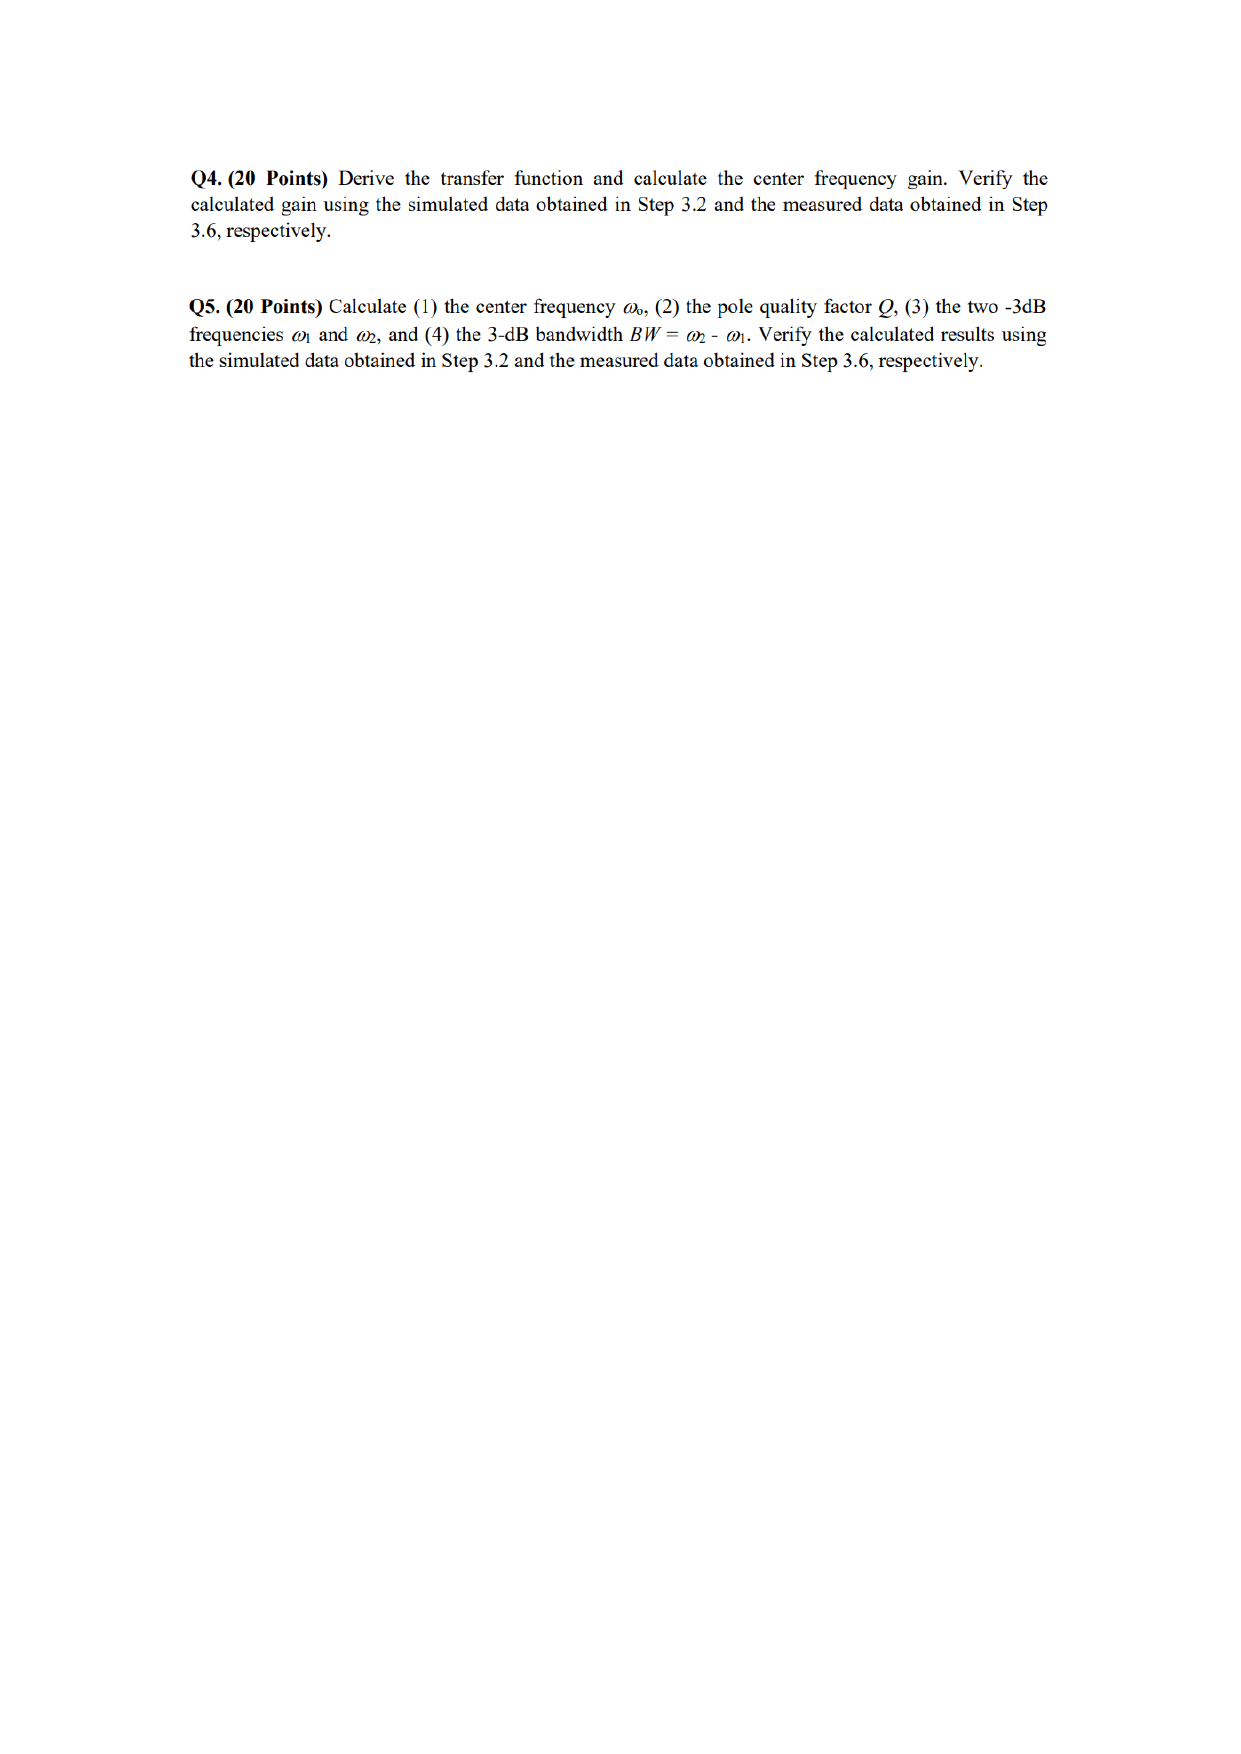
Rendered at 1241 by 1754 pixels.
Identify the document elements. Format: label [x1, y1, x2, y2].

picture [187, 162, 1053, 252]
picture [187, 292, 1053, 383]
